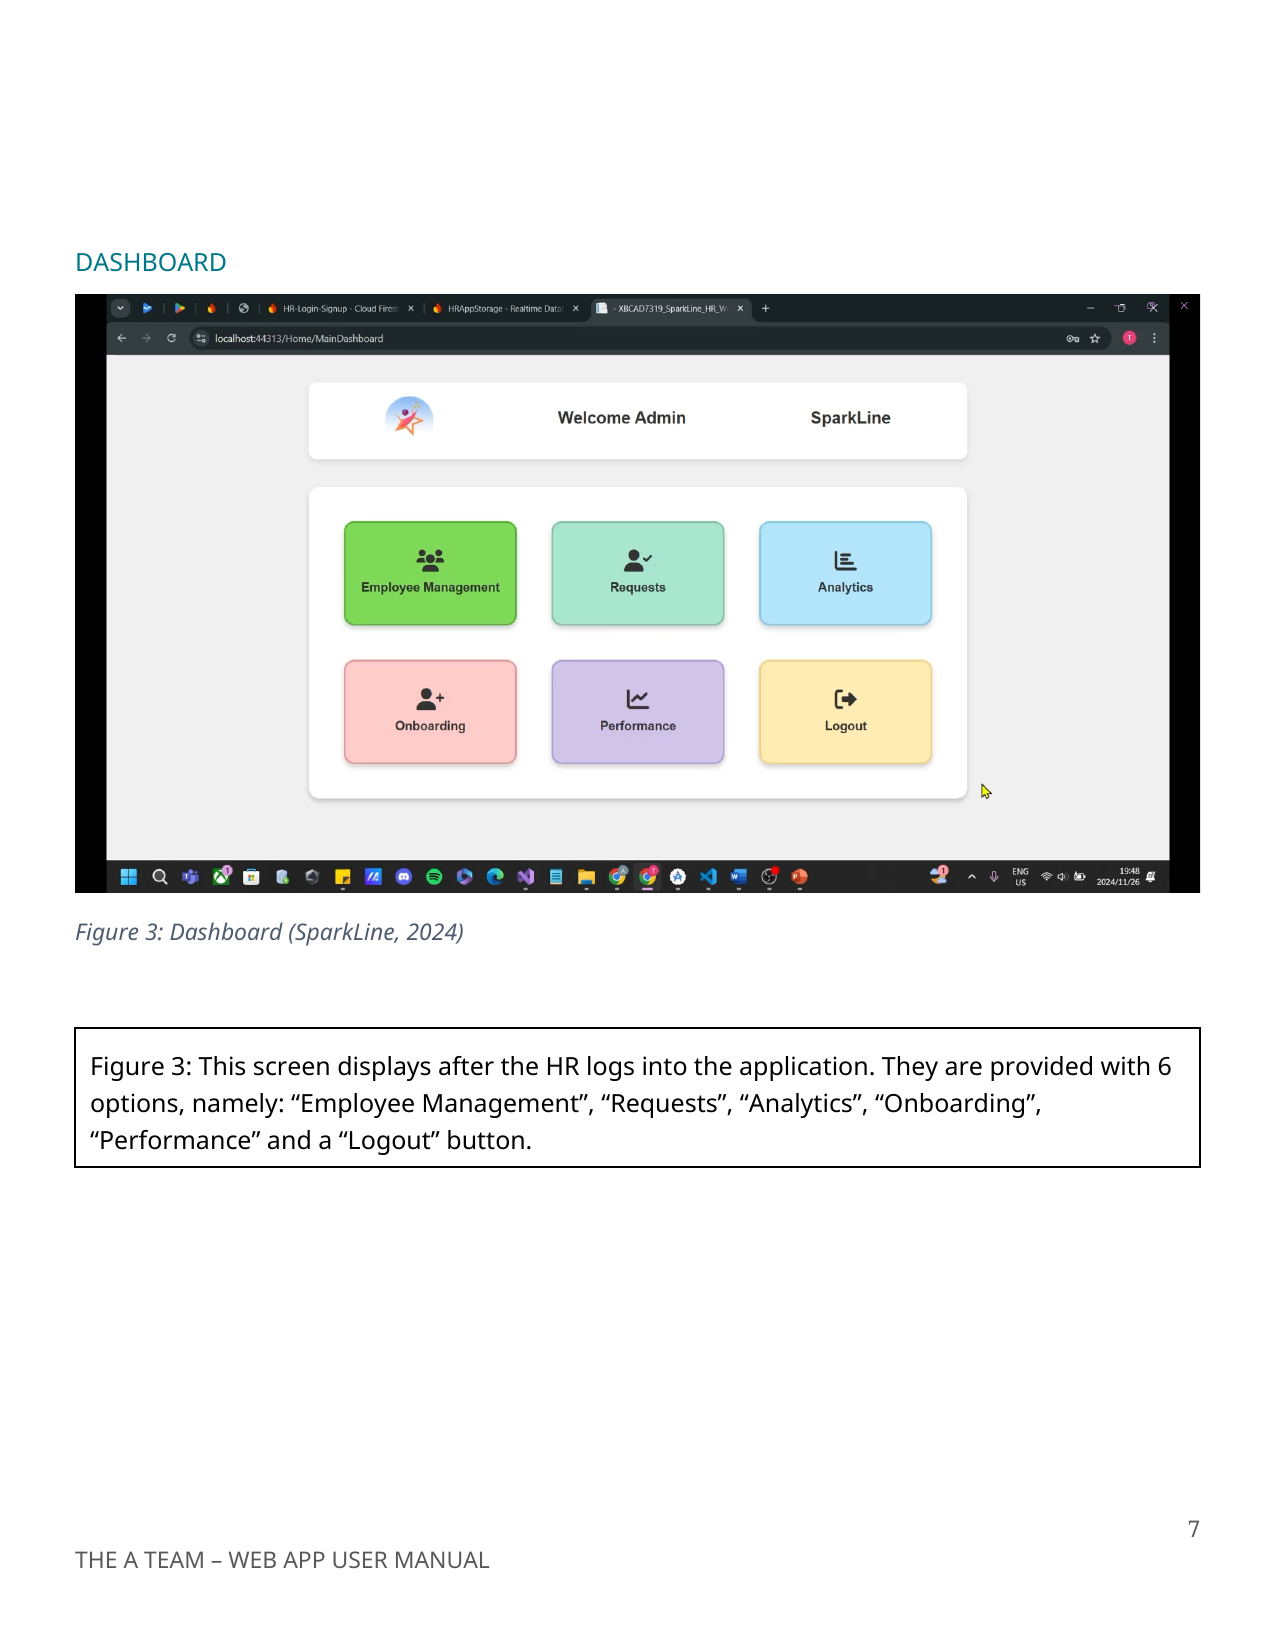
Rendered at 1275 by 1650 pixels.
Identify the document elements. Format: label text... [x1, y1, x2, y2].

text Figure 3: Dashboard (SparkLine, 2024) [75, 916, 1200, 947]
picture [75, 294, 1200, 893]
subtitle Dashboard [75, 245, 1200, 279]
